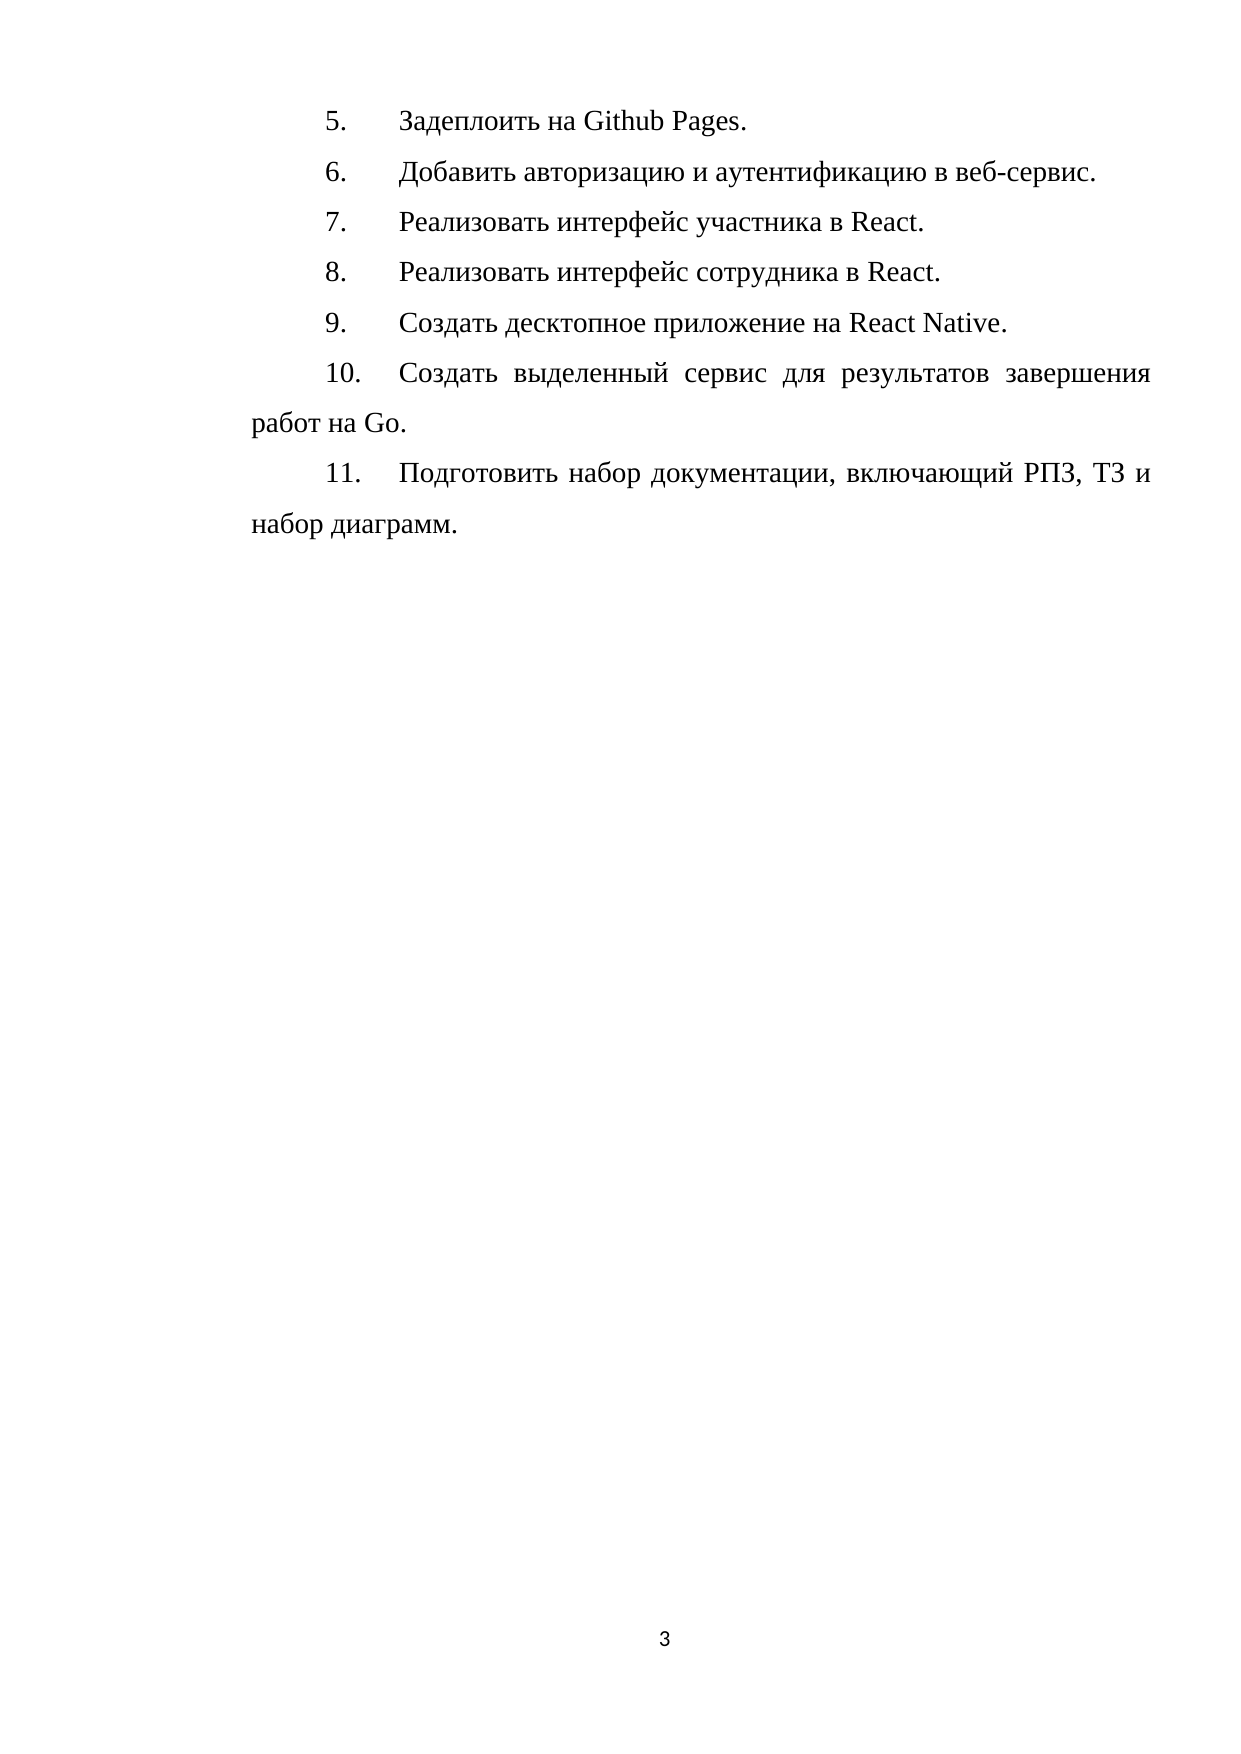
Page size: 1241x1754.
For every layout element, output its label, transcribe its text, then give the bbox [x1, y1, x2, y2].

list Подготовить набор документации, включающий РПЗ, ТЗ и набор диаграмм. [251, 456, 1152, 539]
list Реализовать интерфейс участника в React. [251, 204, 1152, 238]
list Задеплоить на Github Pages. [251, 103, 1152, 137]
list Создать выделенный сервис для результатов завершения работ на Go. [251, 355, 1152, 439]
list Реализовать интерфейс сотрудника в React. [251, 254, 1152, 288]
list Добавить авторизацию и аутентификацию в веб-сервис. [251, 154, 1152, 187]
list Создать десктопное приложение на React Native. [251, 305, 1152, 338]
